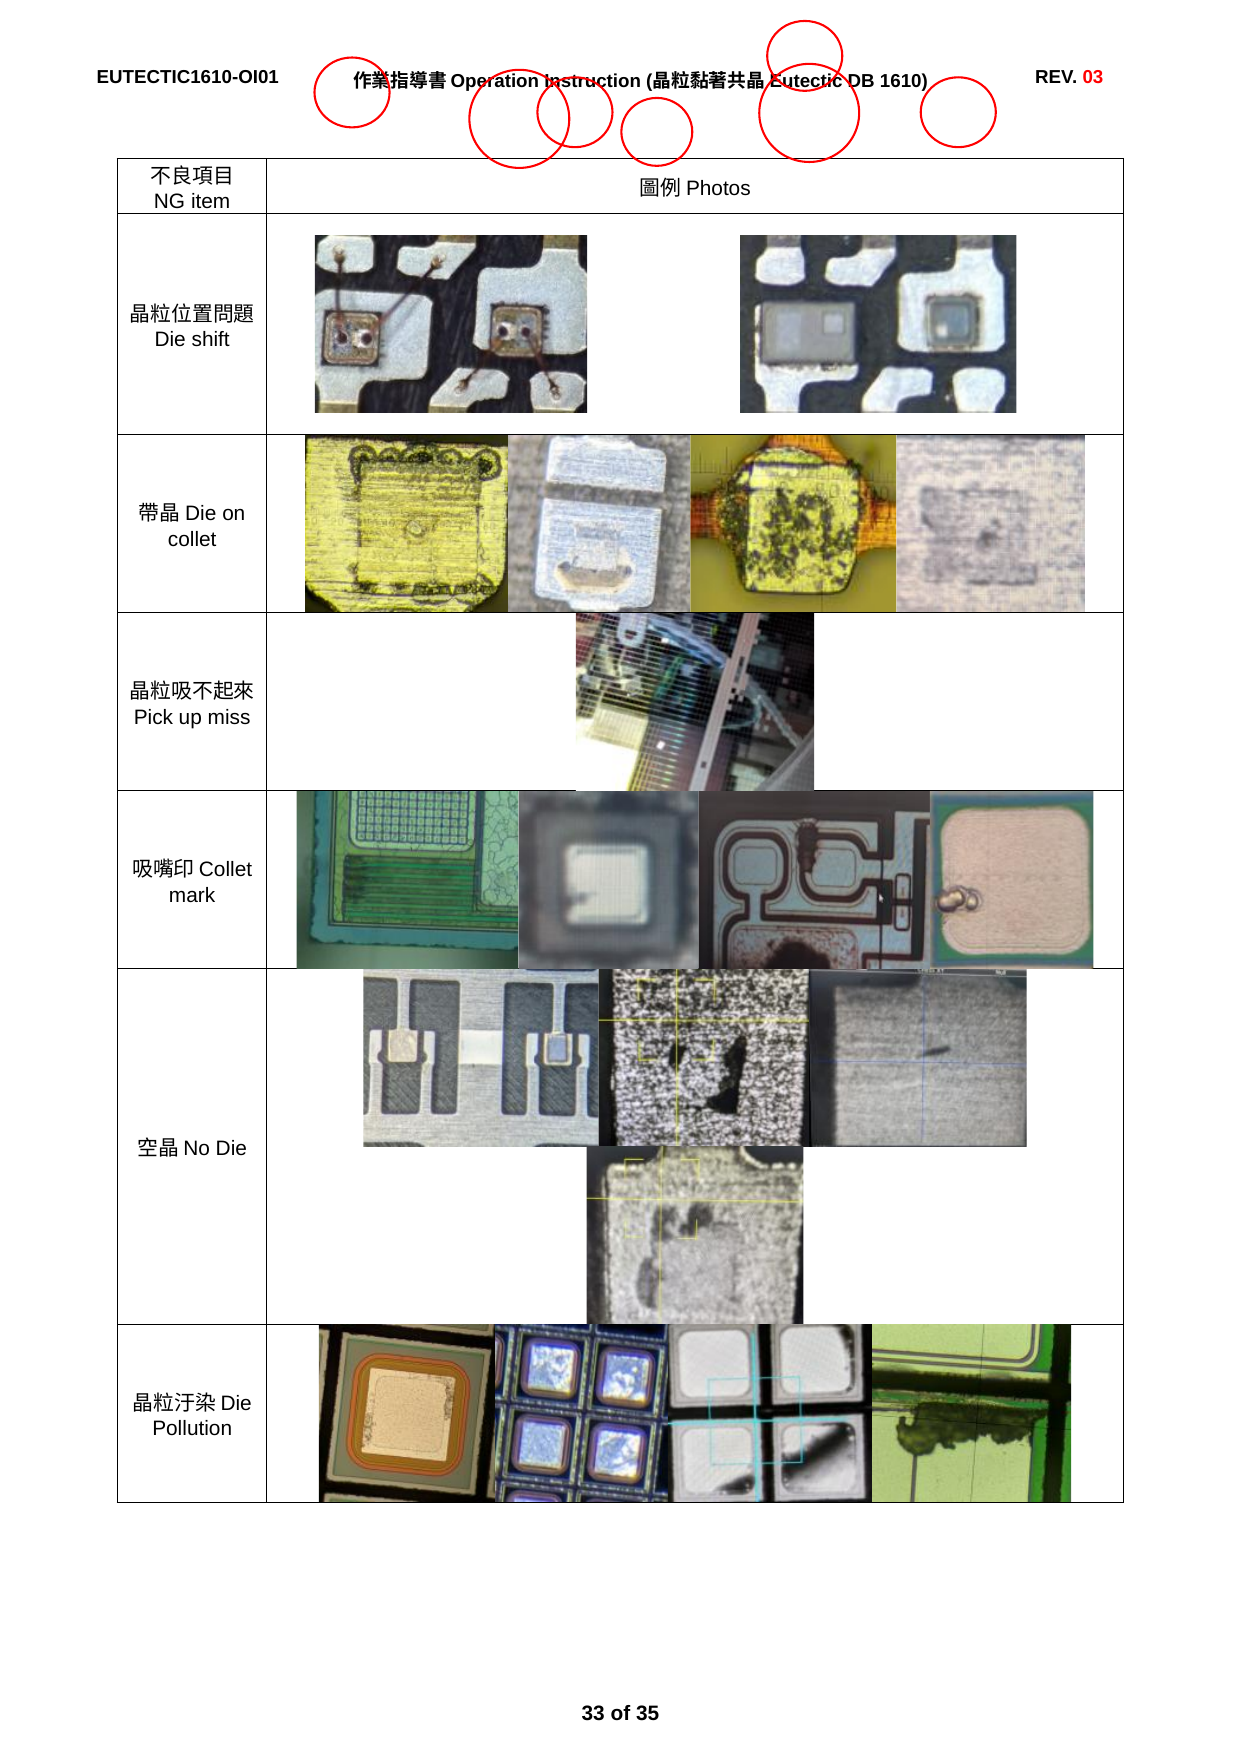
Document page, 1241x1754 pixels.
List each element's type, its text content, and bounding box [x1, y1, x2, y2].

table_cell 晶粒汙染 Die Pollution [118, 1325, 266, 1502]
picture [314, 235, 588, 413]
picture [740, 235, 1017, 413]
table_cell [267, 969, 586, 1323]
table_cell [1094, 791, 1123, 968]
table_header 圖例 Photos [267, 159, 1123, 213]
table_cell [267, 791, 296, 968]
table_cell 吸嘴印Collet mark [118, 791, 266, 968]
table_cell [1085, 435, 1123, 612]
table_cell 空晶No Die [118, 969, 266, 1323]
table_cell [267, 214, 1123, 434]
table_cell [267, 613, 575, 790]
table_cell [1072, 1325, 1123, 1502]
table_cell [267, 435, 305, 612]
table_cell [267, 1325, 318, 1502]
table_header 不良項目 NG item [118, 159, 266, 213]
table_cell 晶粒吸不起來 Pick up miss [118, 613, 266, 790]
table_cell [804, 969, 1123, 1323]
picture [296, 613, 1094, 1502]
table_cell [815, 613, 1123, 790]
picture [305, 435, 1085, 612]
table_cell 晶粒位置問題 Die shift [118, 214, 266, 434]
table_cell 帶晶 Die on collet [118, 435, 266, 612]
